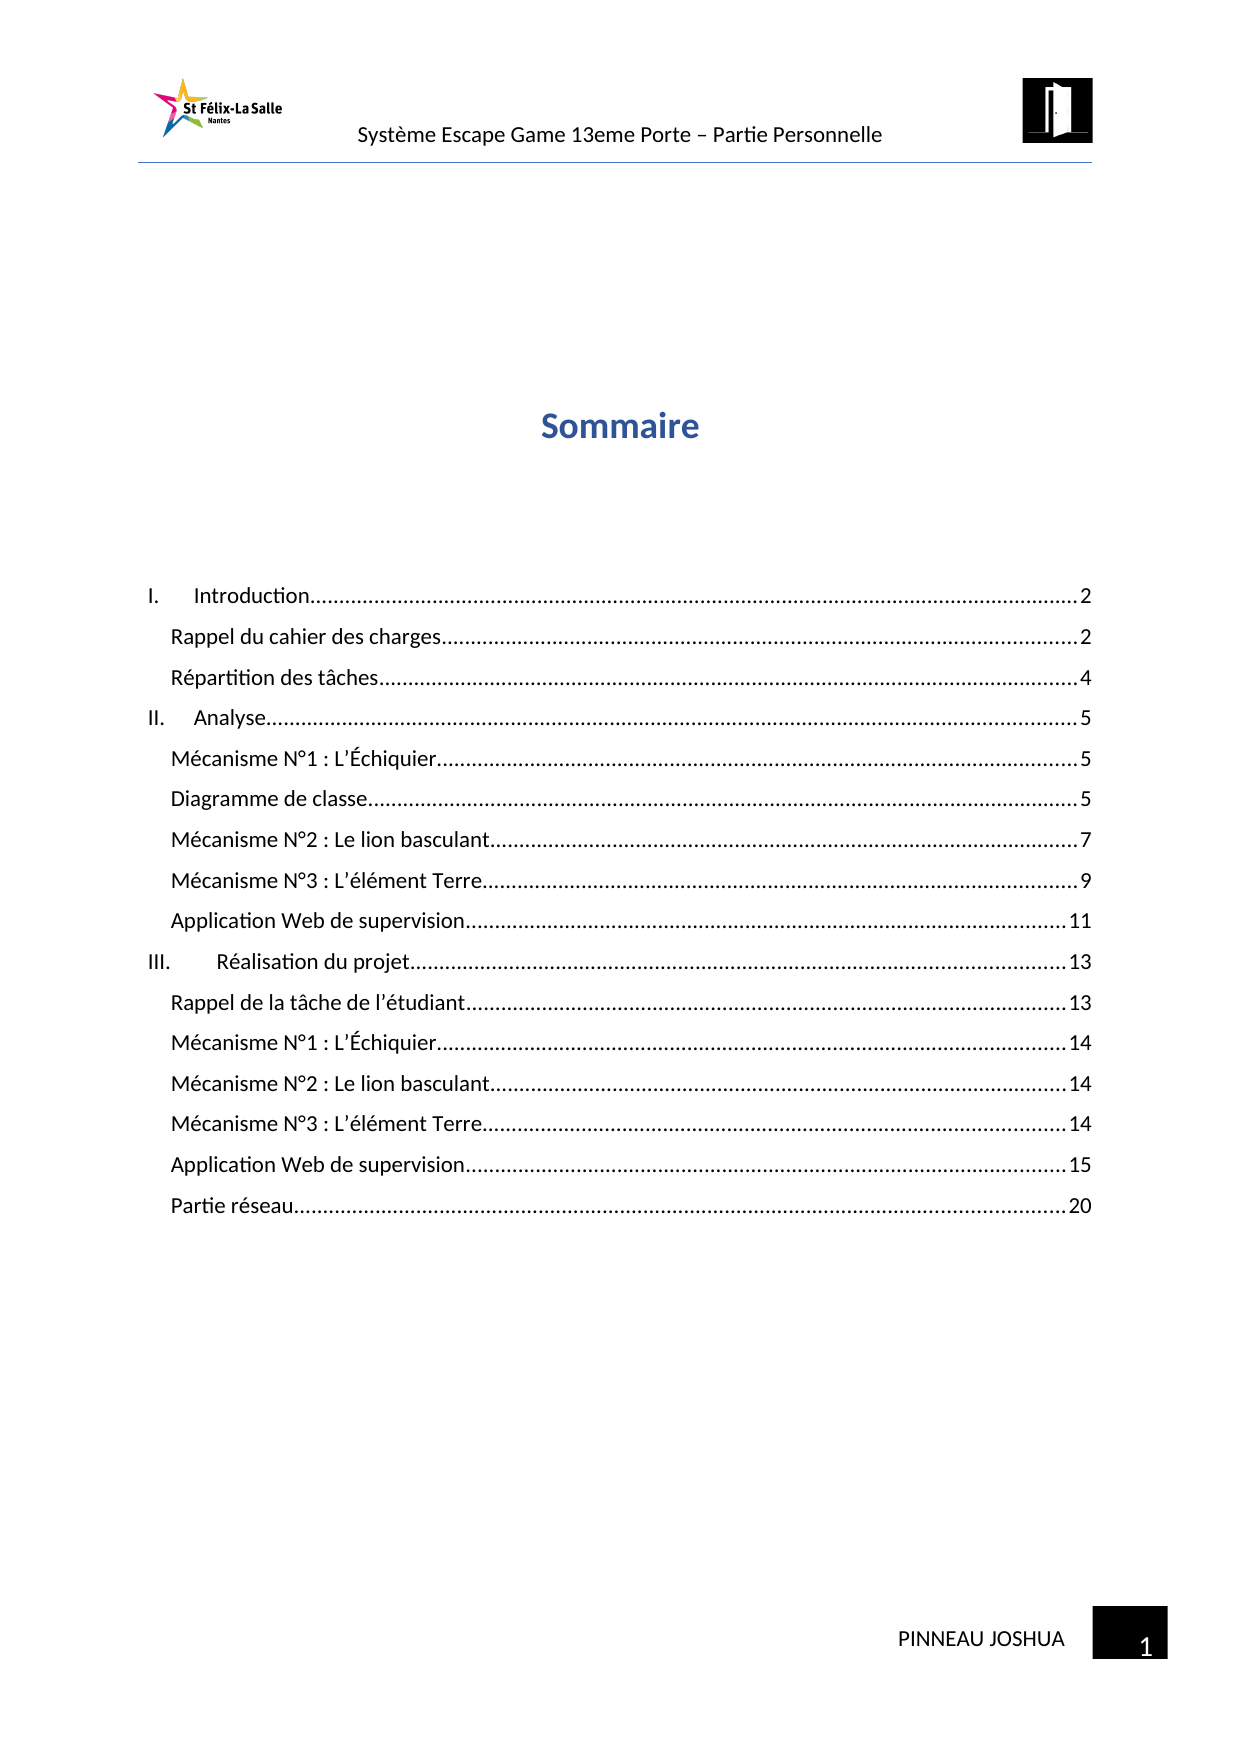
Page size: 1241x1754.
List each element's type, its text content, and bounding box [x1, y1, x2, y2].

text III. Réalisation du projet 13 [148, 947, 1092, 975]
text Mécanisme N°1 : L’Échiquier 5 [171, 744, 1092, 772]
text Rappel du cahier des charges 2 [171, 622, 1092, 650]
text Mécanisme N°2 : Le lion basculant 14 [171, 1069, 1092, 1097]
text Sommaire [148, 402, 1092, 448]
picture [147, 73, 290, 142]
text Partie réseau 20 [171, 1191, 1092, 1219]
text Rappel de la tâche de l’étudiant 13 [171, 988, 1092, 1016]
picture [1022, 78, 1093, 143]
text I. Introduction 2 [148, 581, 1092, 609]
text Diagramme de classe 5 [171, 784, 1092, 813]
text Répartition des tâches 4 [171, 663, 1092, 691]
text II. Analyse 5 [148, 703, 1092, 731]
text Mécanisme N°3 : L’élément Terre 9 [171, 866, 1092, 894]
text Application Web de supervision 15 [171, 1150, 1092, 1178]
text Application Web de supervision 11 [171, 906, 1092, 934]
text Mécanisme N°1 : L’Échiquier 14 [171, 1028, 1092, 1056]
text Mécanisme N°3 : L’élément Terre 14 [171, 1109, 1092, 1138]
text Mécanisme N°2 : Le lion basculant 7 [171, 825, 1092, 853]
